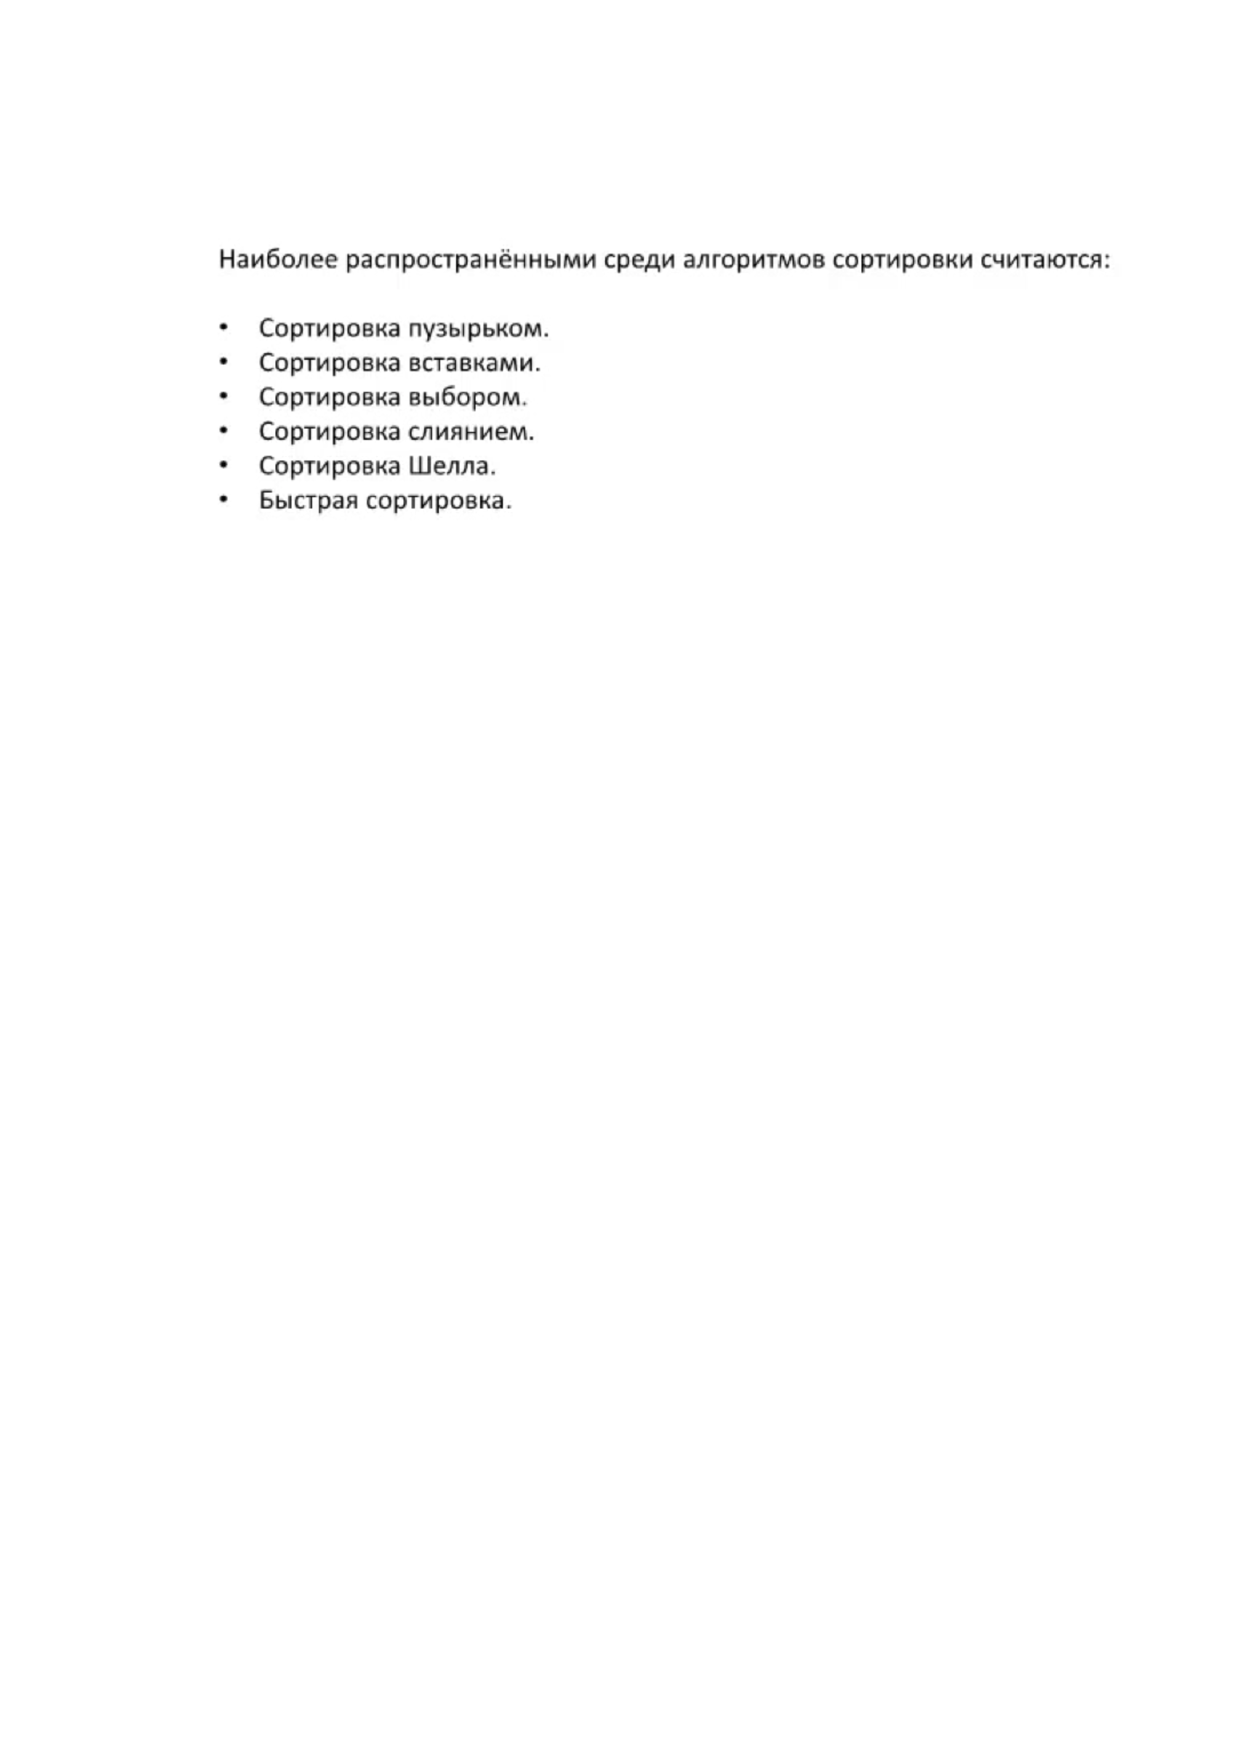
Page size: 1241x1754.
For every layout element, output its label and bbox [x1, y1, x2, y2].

picture [187, 236, 1138, 537]
